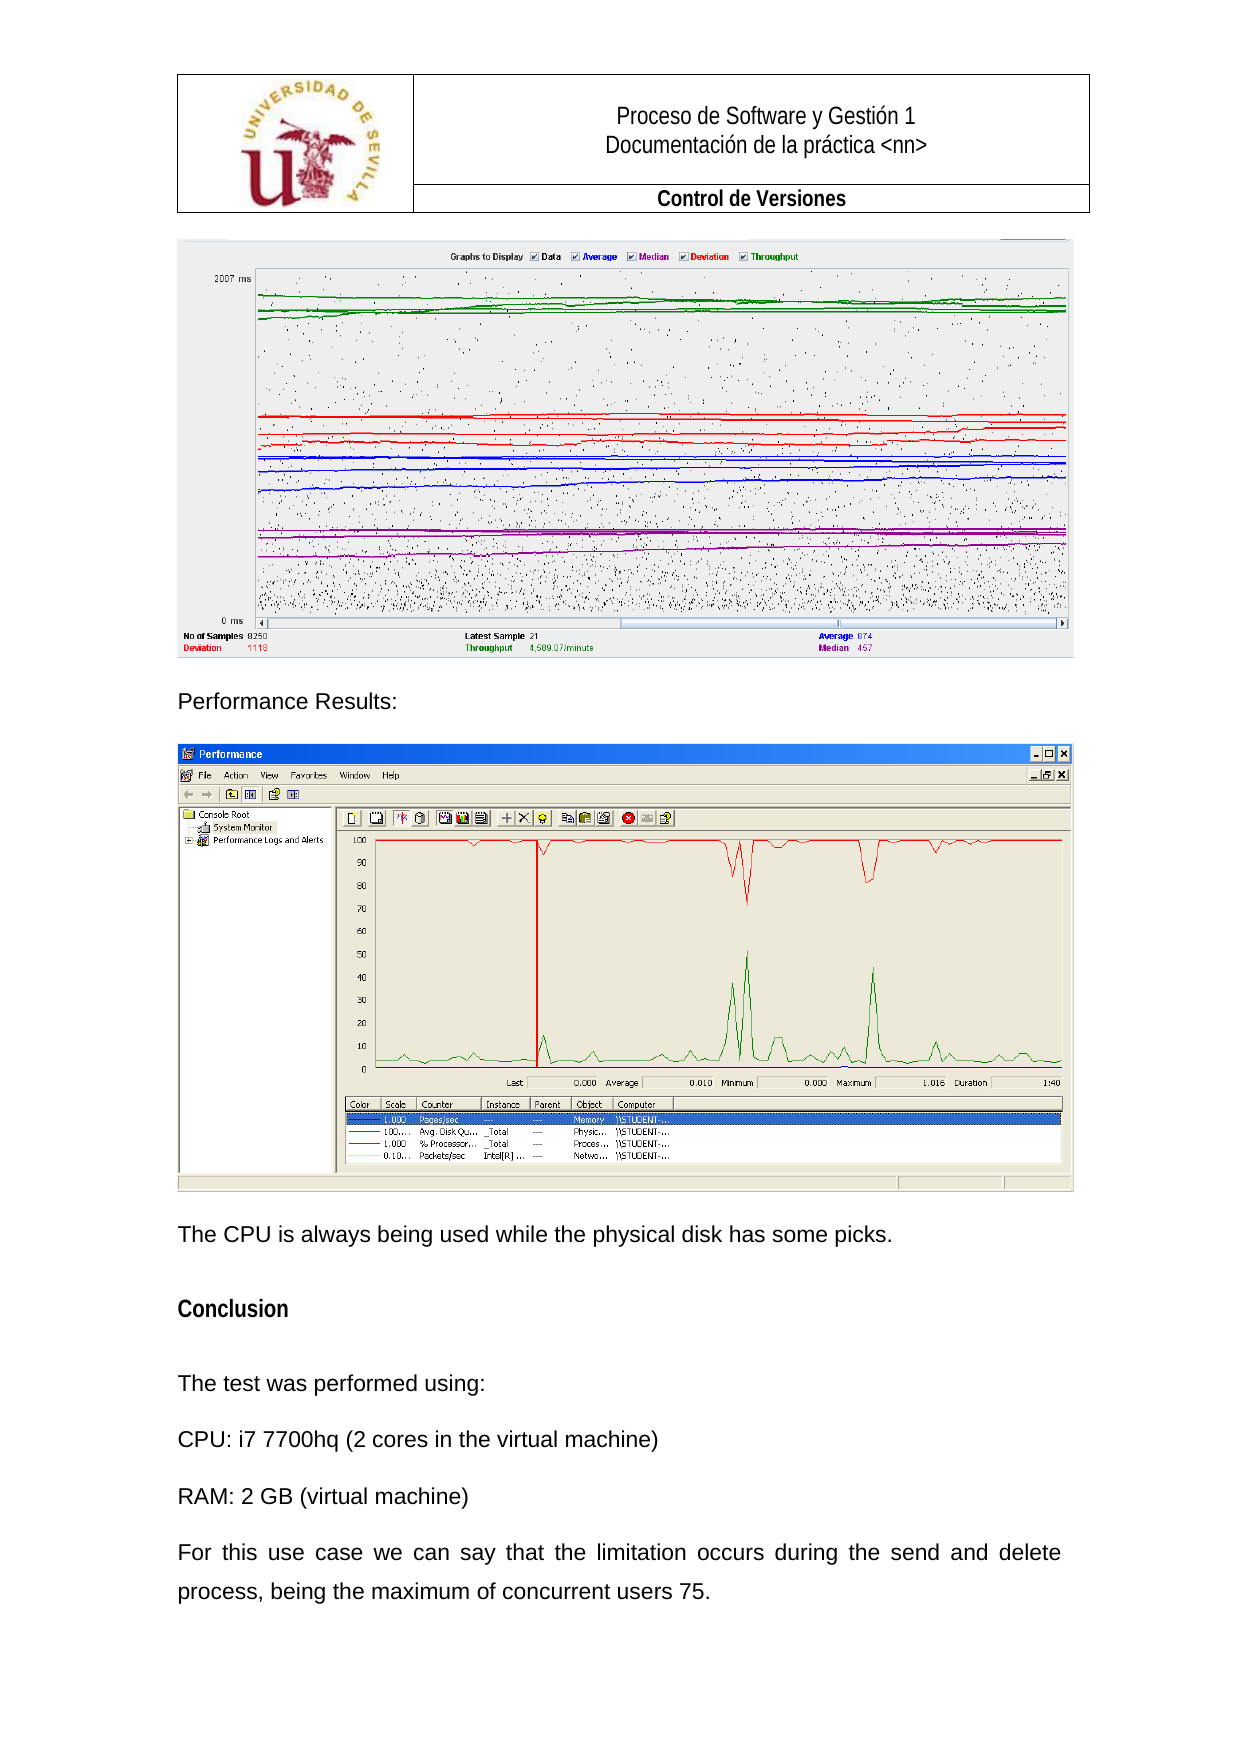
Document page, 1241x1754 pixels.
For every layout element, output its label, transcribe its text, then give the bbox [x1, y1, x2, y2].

text Performance Results: [177, 688, 1063, 714]
text CPU: i7 7700hq (2 cores in the virtual machine) [177, 1426, 1063, 1453]
text RAM: 2 GB (virtual machine) [177, 1483, 1063, 1509]
text The test was performed using: [177, 1370, 1063, 1397]
picture [177, 743, 1074, 1192]
picture [240, 79, 381, 208]
text The CPU is always being used while the physical disk has some picks. [177, 1221, 1063, 1248]
picture [177, 239, 1074, 658]
subtitle Conclusion [177, 1294, 1063, 1323]
text For this use case we can say that the limitation occurs during the send and delete process, being the maximum of concurrent users 75. [177, 1539, 1063, 1604]
